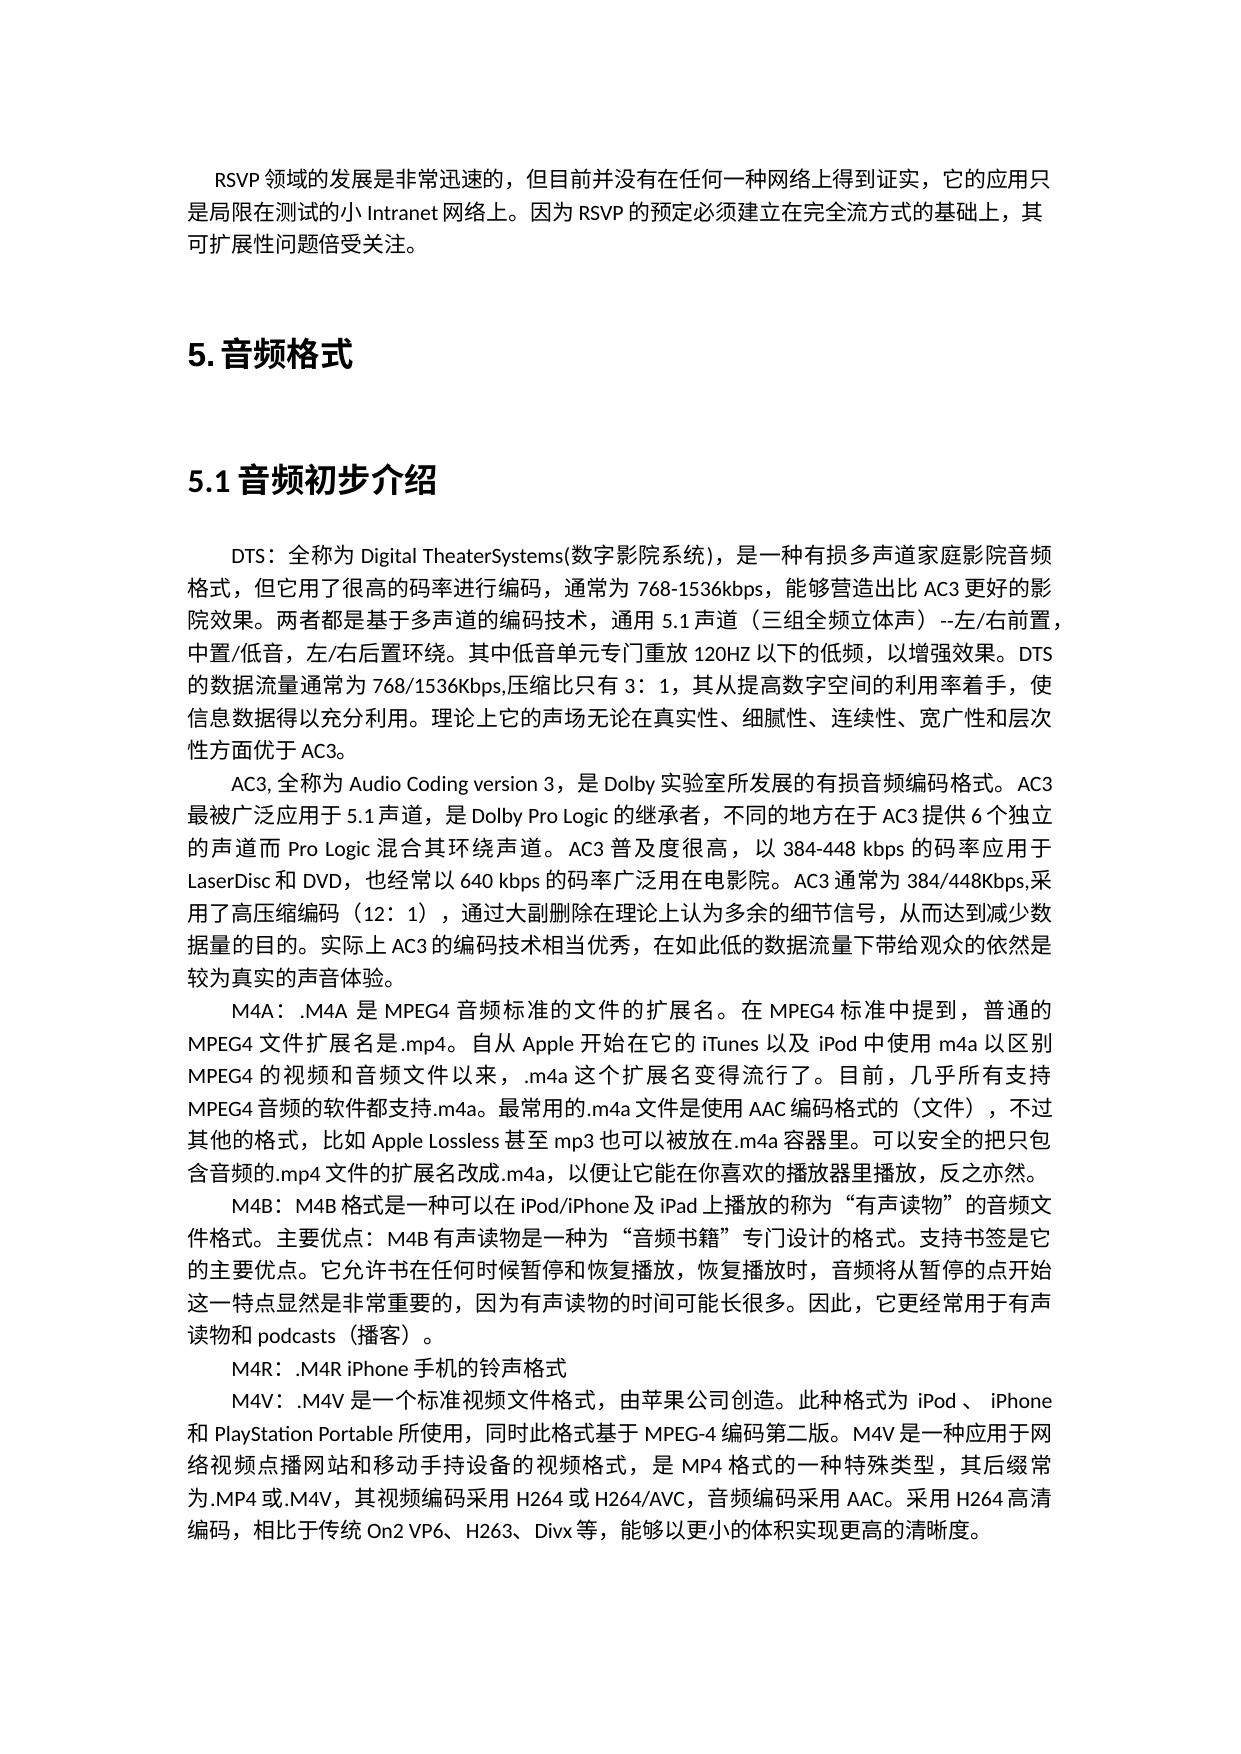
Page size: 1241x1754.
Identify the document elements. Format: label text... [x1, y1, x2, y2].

list RSVP领域的发展是非常迅速的，但目前并没有在任何一种网络上得到证实，它的应用只是局限在测试的小Intranet网络上。因为RSVP的预定必须建立在完全流方式的基础上，其可扩展性问题倍受关注。 [187, 162, 1053, 259]
subtitle 5.1 音频初步介绍 [187, 446, 1053, 511]
subtitle 音频格式 [187, 319, 1053, 384]
text M4R：.M4R iPhone 手机的铃声格式 [187, 1350, 1053, 1383]
text M4V：.M4V 是一个标准视频文件格式，由苹果公司创造。此种格式为 iPod 、 iPhone 和 PlayStation Portable 所使用，同时此格式基于 MPEG-4 编码第二版。M4V是一种应用于网络视频点播网站和移动手持设备的视频格式，是MP4格式的一种特殊类型，其后缀常为.MP4或.M4V，其视频编码采用H264或H264/AVC，音频编码采用AAC。采用H264高清编码，相比于传统On2 VP6、H263、Divx等，能够以更小的体积实现更高的清晰度。 [187, 1383, 1053, 1545]
text AC3, 全称为Audio Coding version 3，是Dolby实验室所发展的有损音频编码格式。AC3最被广泛应用于5.1声道，是Dolby Pro Logic的继承者，不同的地方在于AC3提供6个独立的声道而Pro Logic混合其环绕声道。AC3普及度很高，以384-448 kbps的码率应用于LaserDisc和DVD，也经常以640 kbps的码率广泛用在电影院。AC3通常为384/448Kbps,采用了高压缩编码（12：1），通过大副删除在理论上认为多余的细节信号，从而达到减少数据量的目的。实际上AC3的编码技术相当优秀，在如此低的数据流量下带给观众的依然是较为真实的声音体验。 [187, 765, 1053, 993]
text M4A：.M4A 是MPEG4音频标准的文件的扩展名。在MPEG4标准中提到，普通的MPEG4文件扩展名是.mp4。自从Apple开始在它的iTunes以及 iPod中使用m4a以区别MPEG4的视频和音频文件以来，.m4a这个扩展名变得流行了。目前，几乎所有支持MPEG4音频的软件都支持.m4a。最常用的.m4a文件是使用AAC编码格式的（文件），不过其他的格式，比如Apple Lossless甚至mp3也可以被放在.m4a容器里。可以安全的把只包含音频的.mp4 文件的扩展名改成.m4a，以便让它能在你喜欢的播放器里播放，反之亦然。 [187, 993, 1053, 1188]
text M4B：M4B格式是一种可以在iPod/iPhone及iPad上播放的称为“有声读物”的音频文件格式。主要优点：M4B有声读物是一种为“音频书籍”专门设计的格式。支持书签是它的主要优点。它允许书在任何时候暂停和恢复播放，恢复播放时，音频将从暂停的点开始。这一特点显然是非常重要的，因为有声读物的时间可能长很多。因此，它更经常用于有声读物和podcasts（播客）。 [187, 1188, 1053, 1350]
text DTS：全称为Digital TheaterSystems(数字影院系统)，是一种有损多声道家庭影院音频格式，但它用了很高的码率进行编码，通常为768-1536kbps，能够营造出比AC3更好的影院效果。两者都是基于多声道的编码技术，通用5.1声道（三组全频立体声）--左/右前置，中置/低音，左/右后置环绕。其中低音单元专门重放120HZ以下的低频，以增强效果。DTS的数据流量通常为768/1536Kbps,压缩比只有3：1，其从提高数字空间的利用率着手，使信息数据得以充分利用。理论上它的声场无论在真实性、细腻性、连续性、宽广性和层次性方面优于AC3。 [187, 538, 1053, 765]
